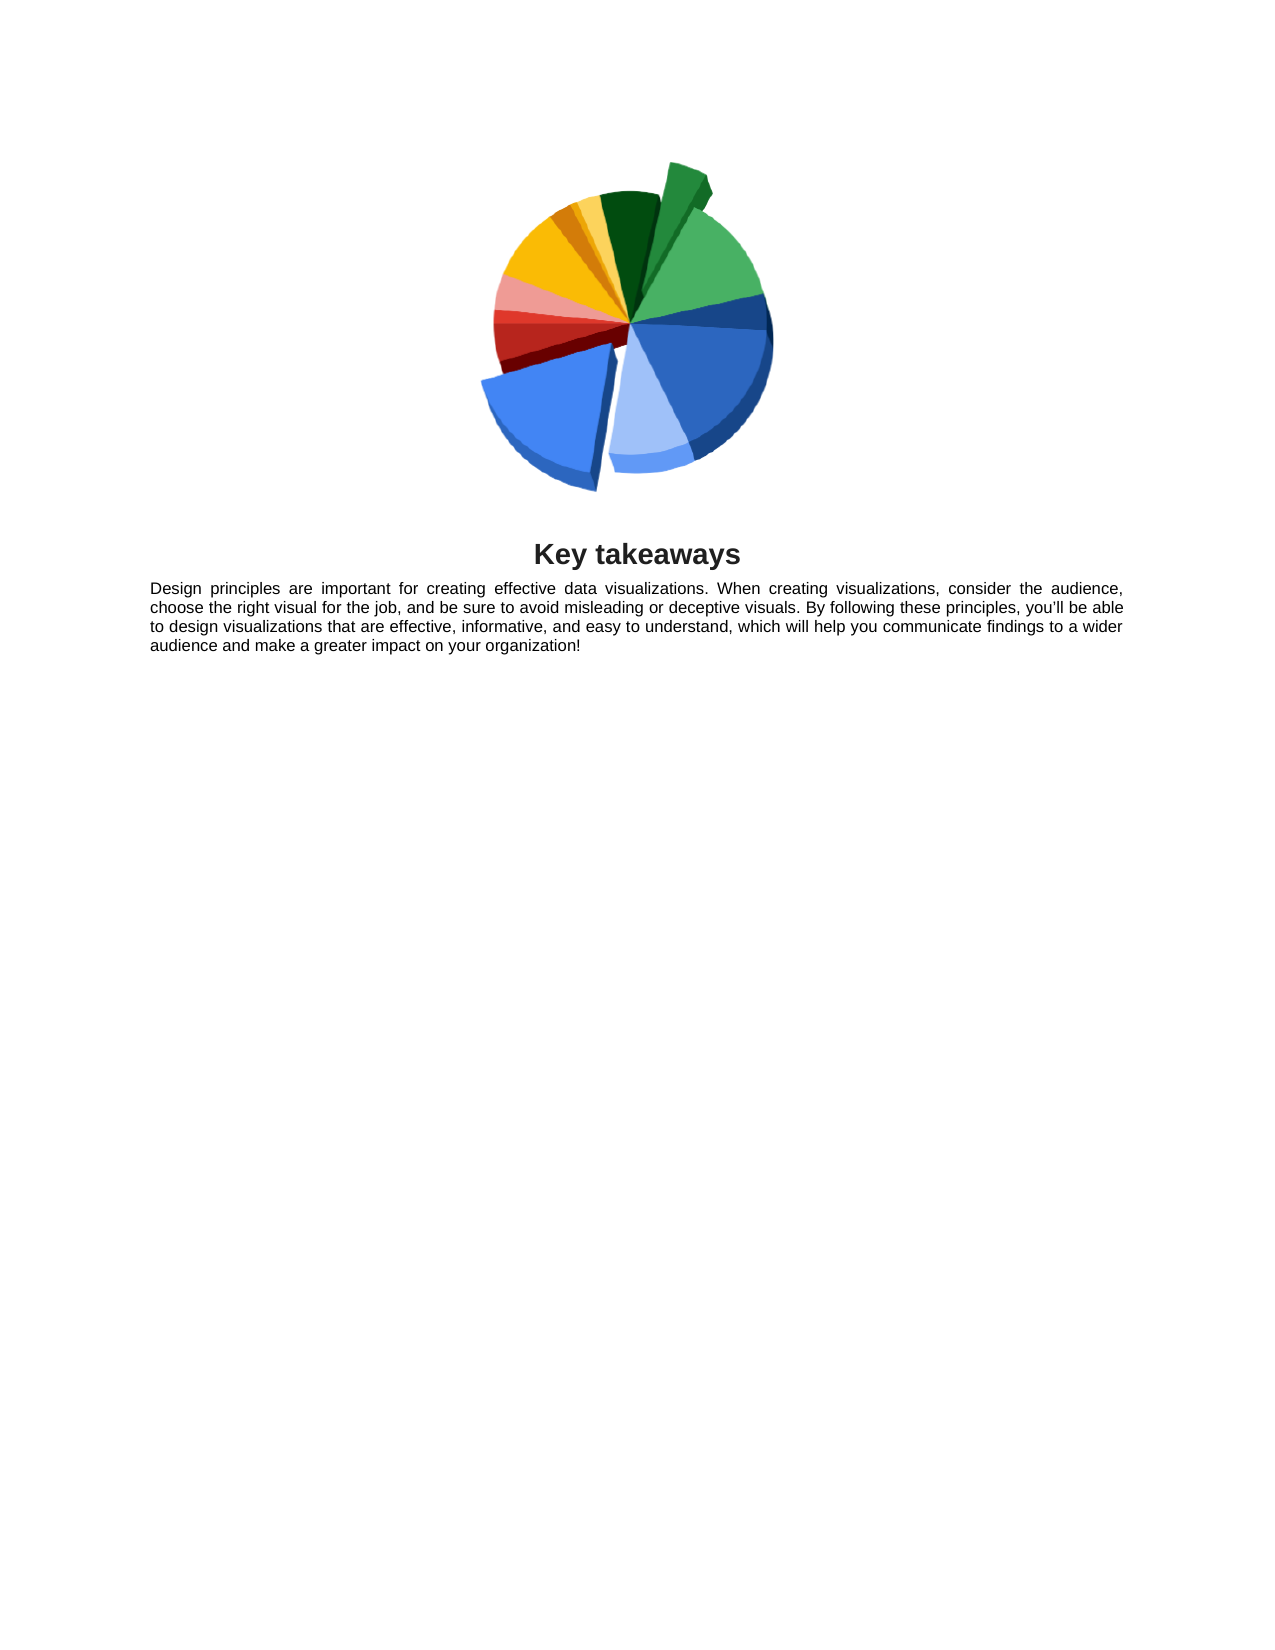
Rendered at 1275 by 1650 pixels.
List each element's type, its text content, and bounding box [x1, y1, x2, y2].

picture [389, 150, 886, 500]
subtitle Key takeaways [150, 537, 1125, 570]
text Design principles are important for creating effective data visualizations. When creating visualizations, consider the audience, choose the right visual for the job, and be sure to avoid misleading or deceptive visuals. By following these principles, you’ll be able to design visualizations that are effective, informative, and easy to understand, which will help you communicate findings to a wider audience and make a greater impact on your organization! [150, 578, 1125, 655]
